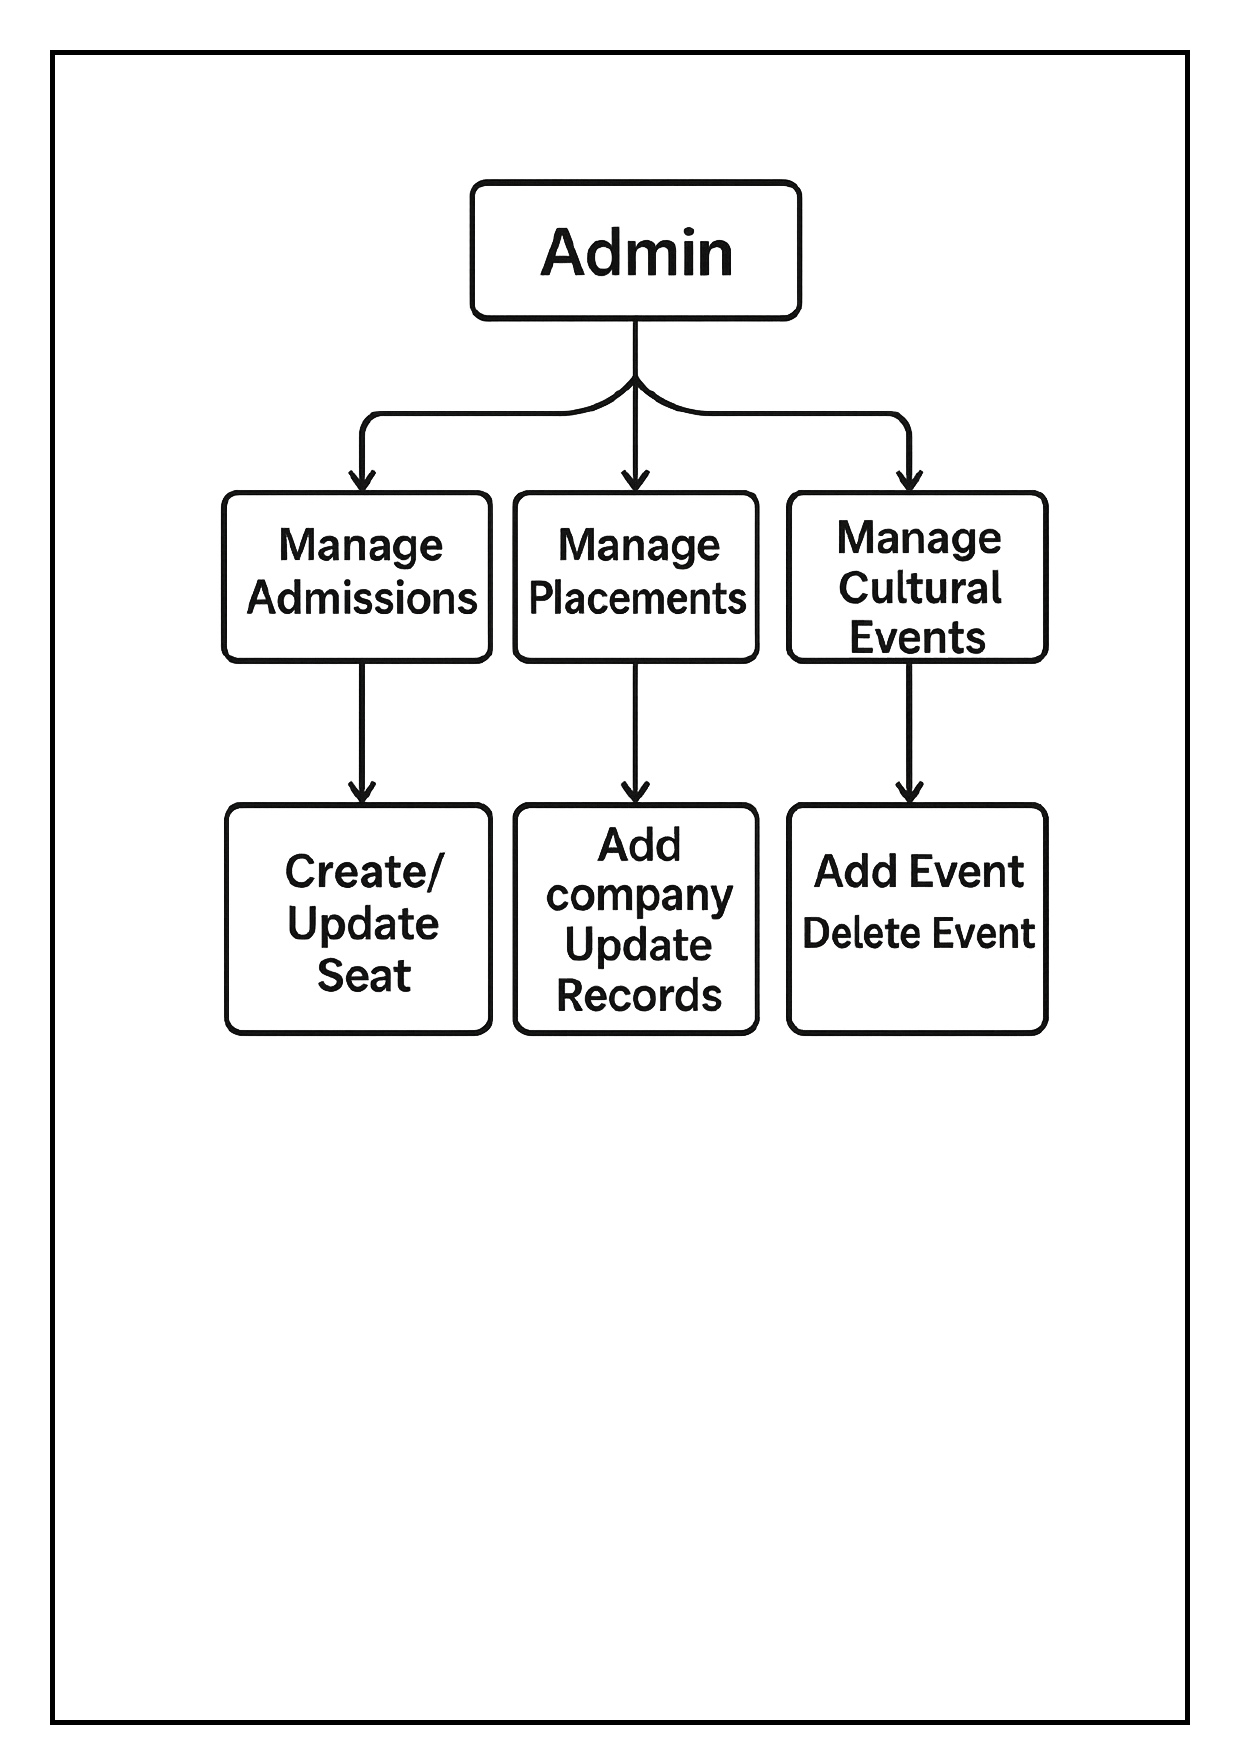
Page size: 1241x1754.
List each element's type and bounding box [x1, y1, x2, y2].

picture [147, 147, 1123, 1123]
